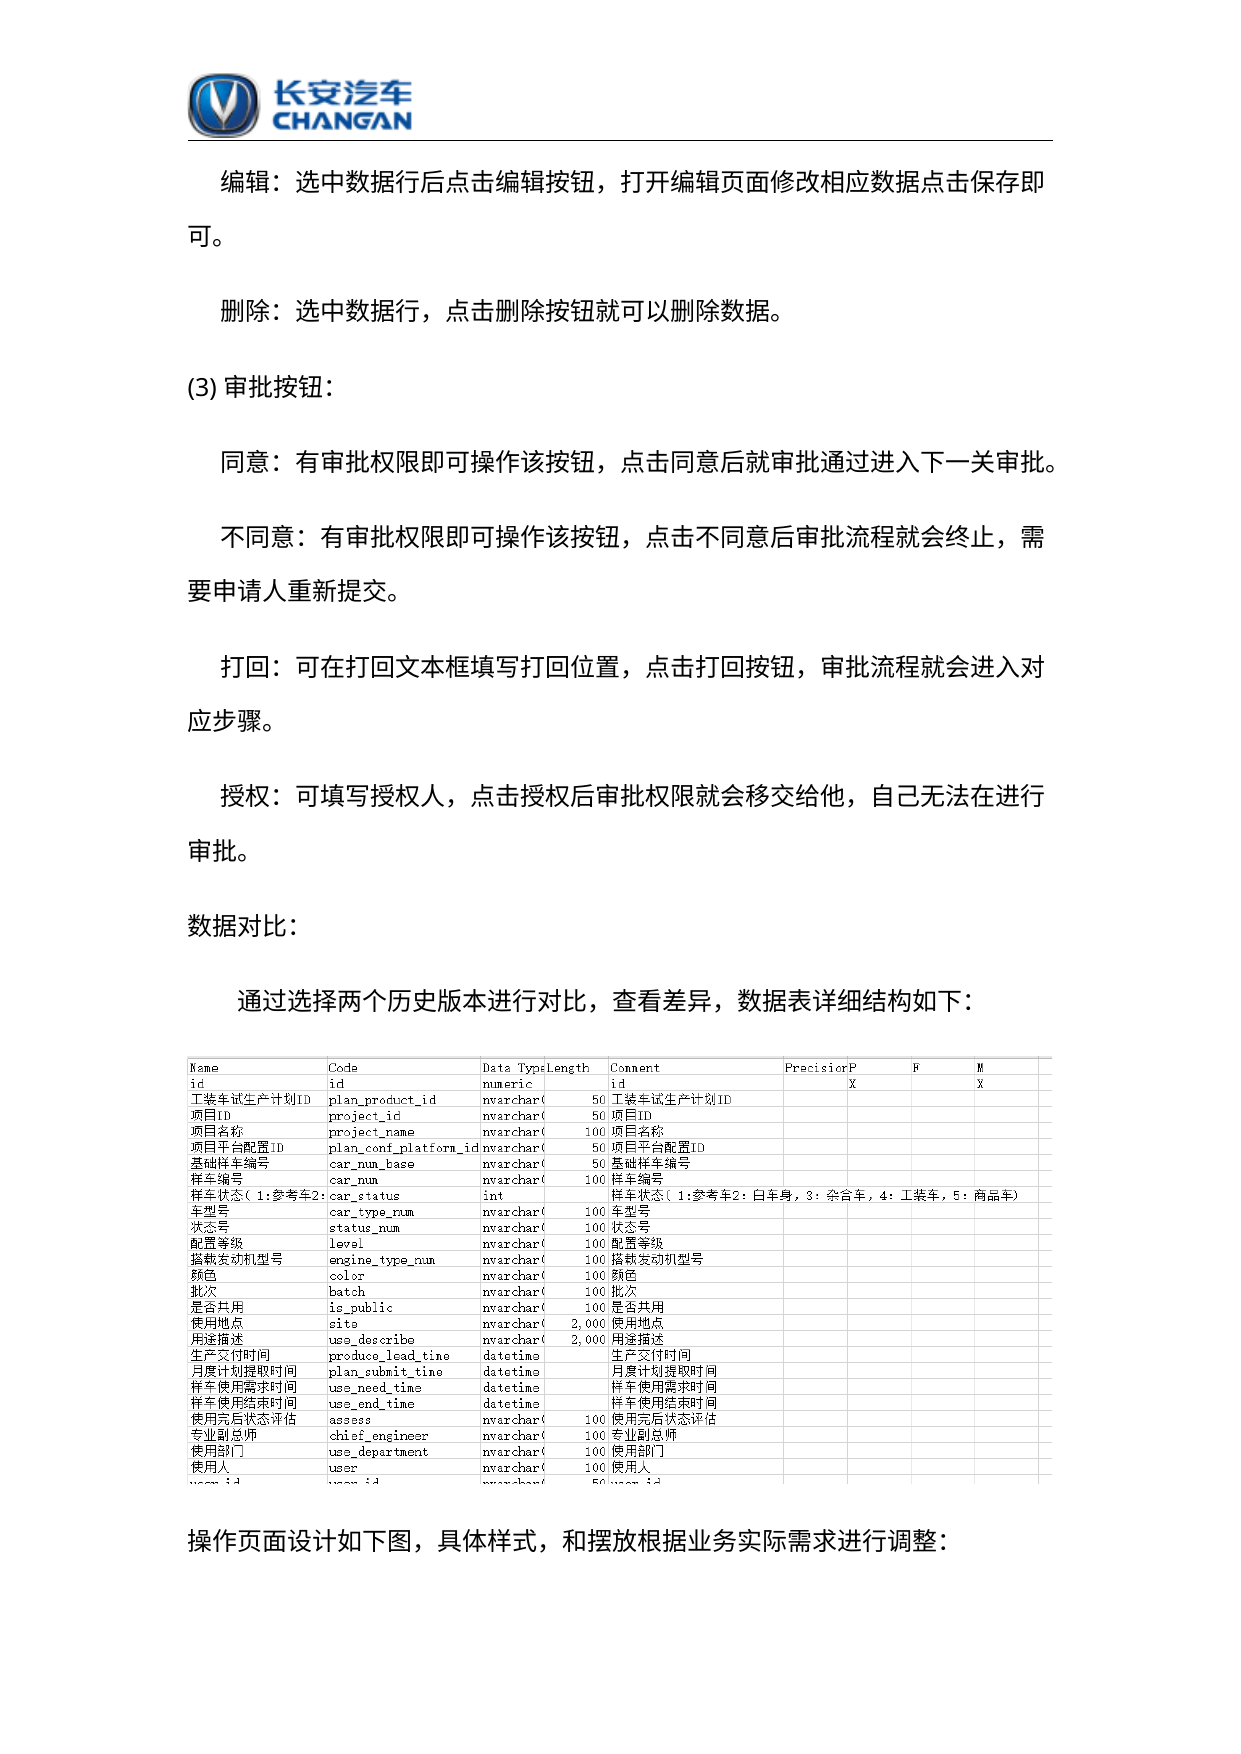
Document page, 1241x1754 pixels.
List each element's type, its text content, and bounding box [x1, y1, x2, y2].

list 编辑：选中数据行后点击编辑按钮，打开编辑页面修改相应数据点击保存即可。 [187, 162, 1053, 253]
text 数据对比： [187, 906, 1053, 942]
list 同意：有审批权限即可操作该按钮，点击同意后就审批通过进入下一关审批。 [187, 442, 1053, 478]
list 打回：可在打回文本框填写打回位置，点击打回按钮，审批流程就会进入对应步骤。 [187, 647, 1053, 738]
picture [187, 73, 432, 138]
text 操作页面设计如下图，具体样式，和摆放根据业务实际需求进行调整： [187, 1521, 1053, 1558]
list 授权：可填写授权人，点击授权后审批权限就会移交给他，自己无法在进行审批。 [187, 777, 1053, 867]
list 不同意：有审批权限即可操作该按钮，点击不同意后审批流程就会终止，需要申请人重新提交。 [187, 517, 1053, 608]
text 通过选择两个历史版本进行对比，查看差异，数据表详细结构如下： [187, 981, 1053, 1018]
list 审批按钮： [187, 367, 1053, 403]
picture [187, 1056, 1053, 1484]
list 删除：选中数据行，点击删除按钮就可以删除数据。 [187, 292, 1053, 328]
